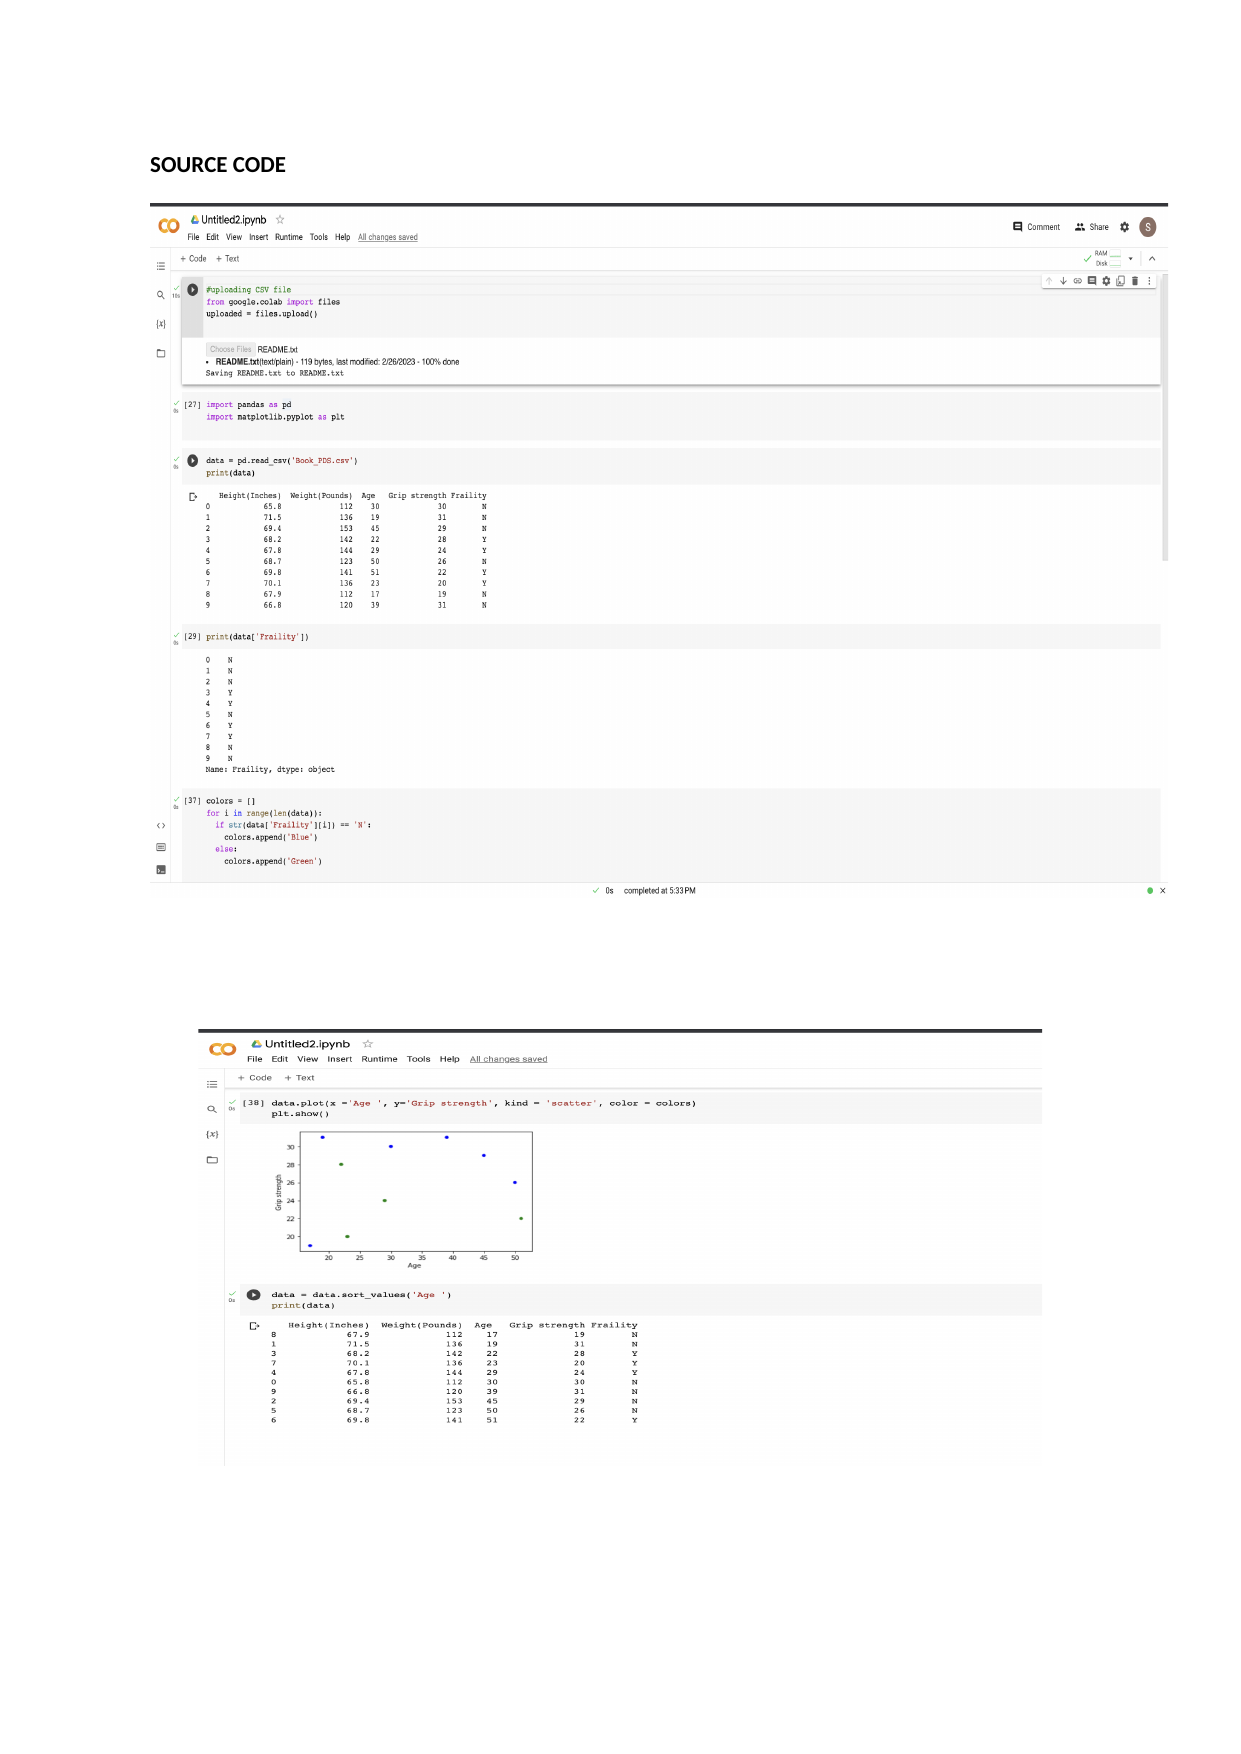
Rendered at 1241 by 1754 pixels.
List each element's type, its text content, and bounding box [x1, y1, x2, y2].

picture [150, 203, 1169, 898]
text SOURCE CODE [150, 150, 1090, 178]
picture [198, 1029, 1043, 1466]
